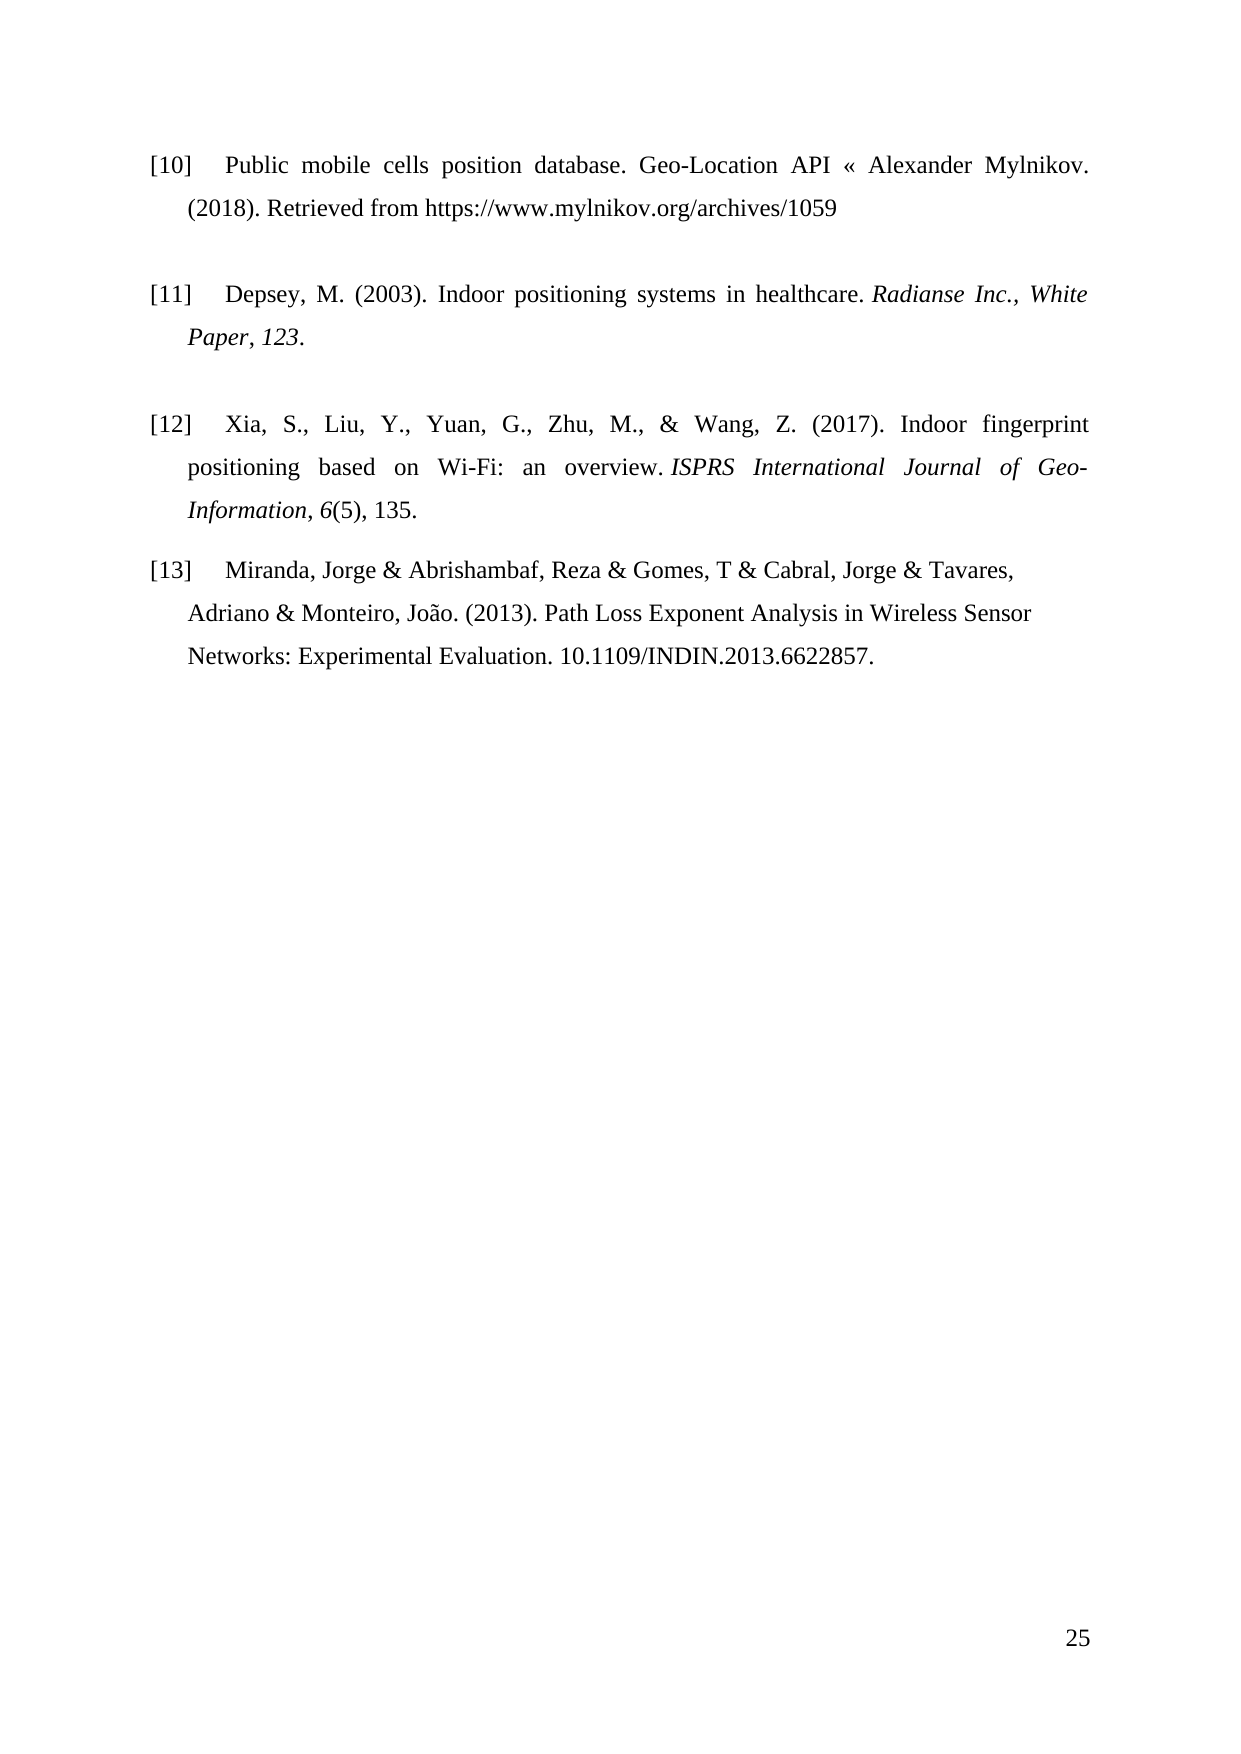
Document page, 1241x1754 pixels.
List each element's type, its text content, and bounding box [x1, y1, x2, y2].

list Depsey, M. (2003). Indoor positioning systems in healthcare. Radianse Inc., White Paper, 123. [150, 279, 1090, 351]
list Public mobile cells position database. Geo-Location API « Alexander Mylnikov. (2018). Retrieved from https://www.mylnikov.org/archives/1059 [150, 150, 1090, 222]
list Miranda, Jorge & Abrishambaf, Reza & Gomes, T & Cabral, Jorge & Tavares, Adriano & Monteiro, João. (2013). Path Loss Exponent Analysis in Wireless Sensor Networks: Experimental Evaluation. 10.1109/INDIN.2013.6622857. [150, 555, 1090, 670]
list Xia, S., Liu, Y., Yuan, G., Zhu, M., & Wang, Z. (2017). Indoor fingerprint positioning based on Wi-Fi: an overview. ISPRS International Journal of Geo-Information, 6(5), 135. [150, 409, 1090, 524]
